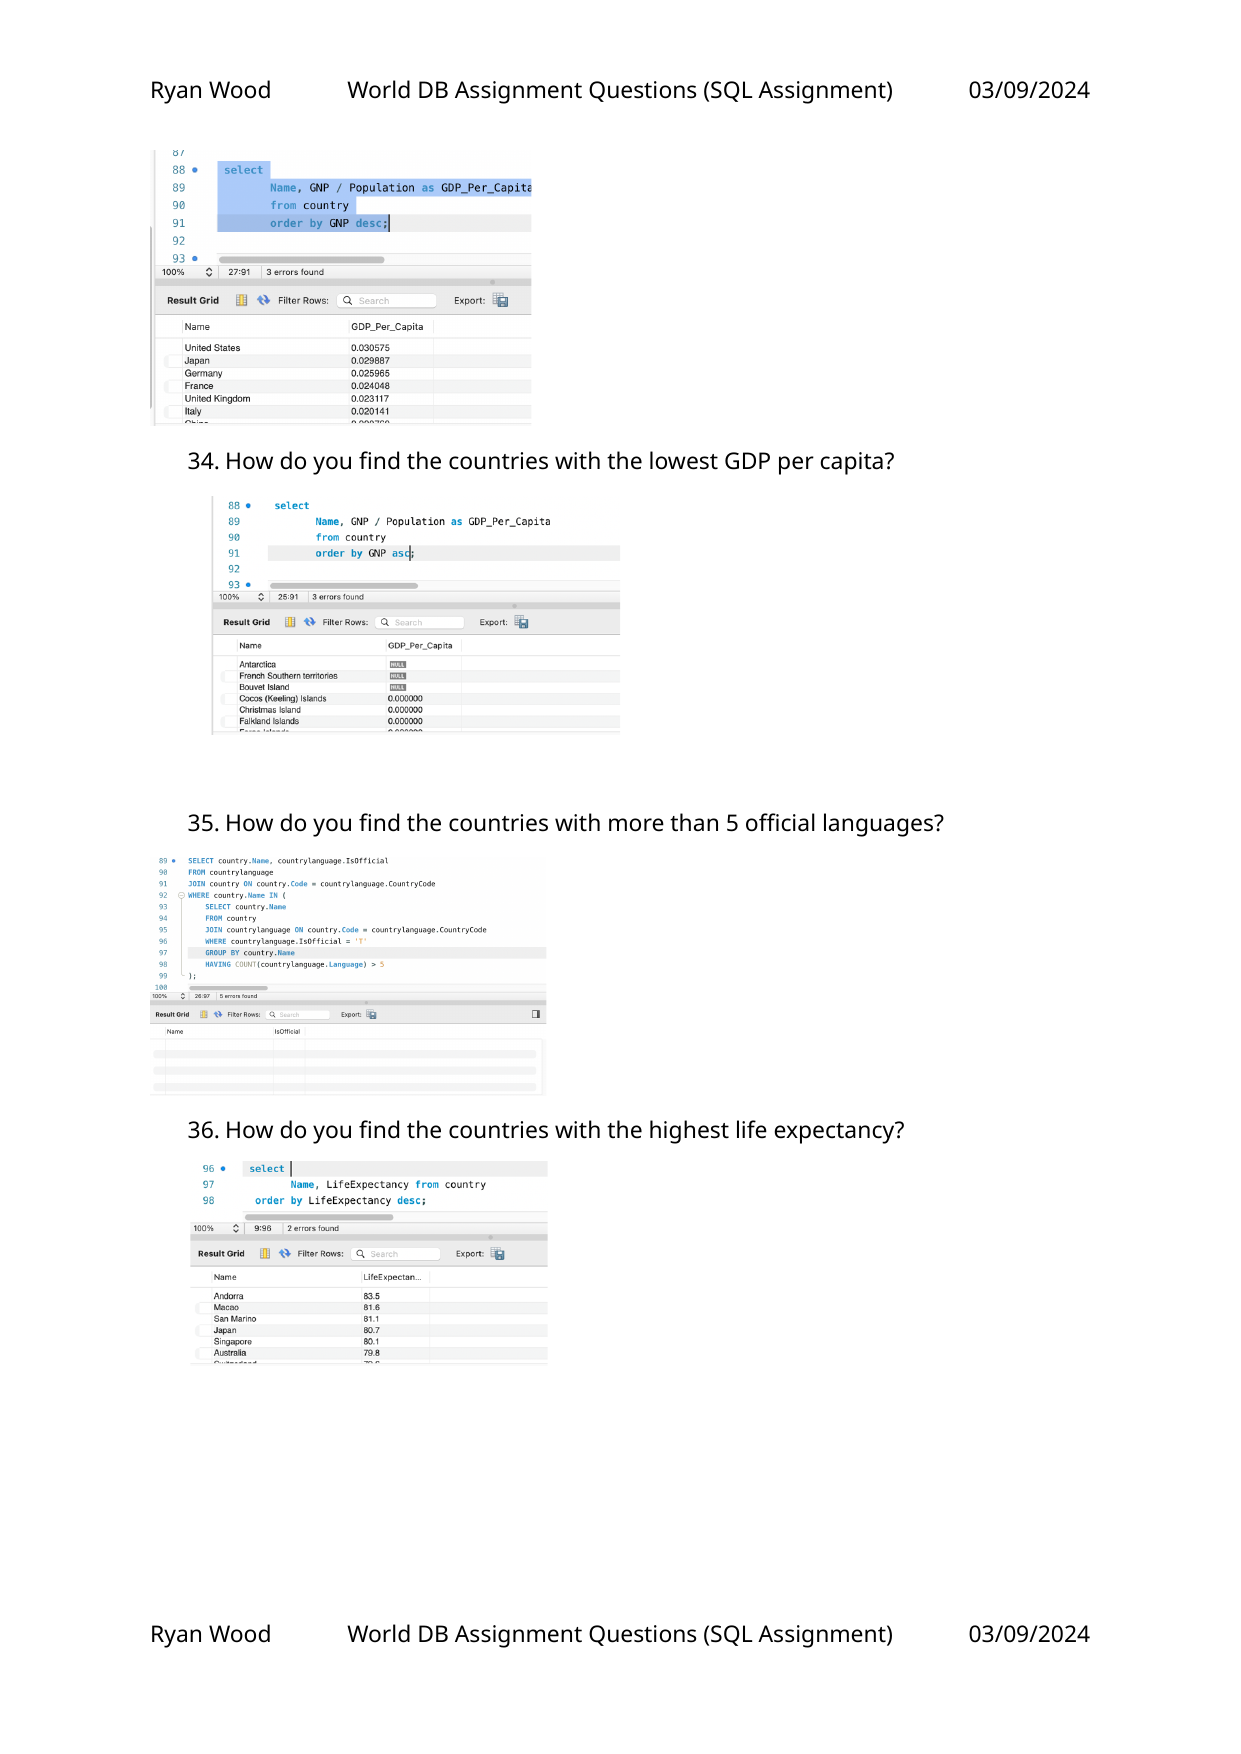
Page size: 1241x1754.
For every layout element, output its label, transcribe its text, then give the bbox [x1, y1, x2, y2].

picture [211, 496, 621, 735]
picture [150, 857, 547, 1096]
list How do you find the countries with the lowest GDP per capita? [187, 445, 1090, 476]
list How do you find the countries with the highest life expectancy? [187, 1114, 1090, 1146]
picture [150, 150, 532, 426]
list How do you find the countries with more than 5 official languages? [187, 807, 1090, 838]
picture [190, 1161, 548, 1366]
